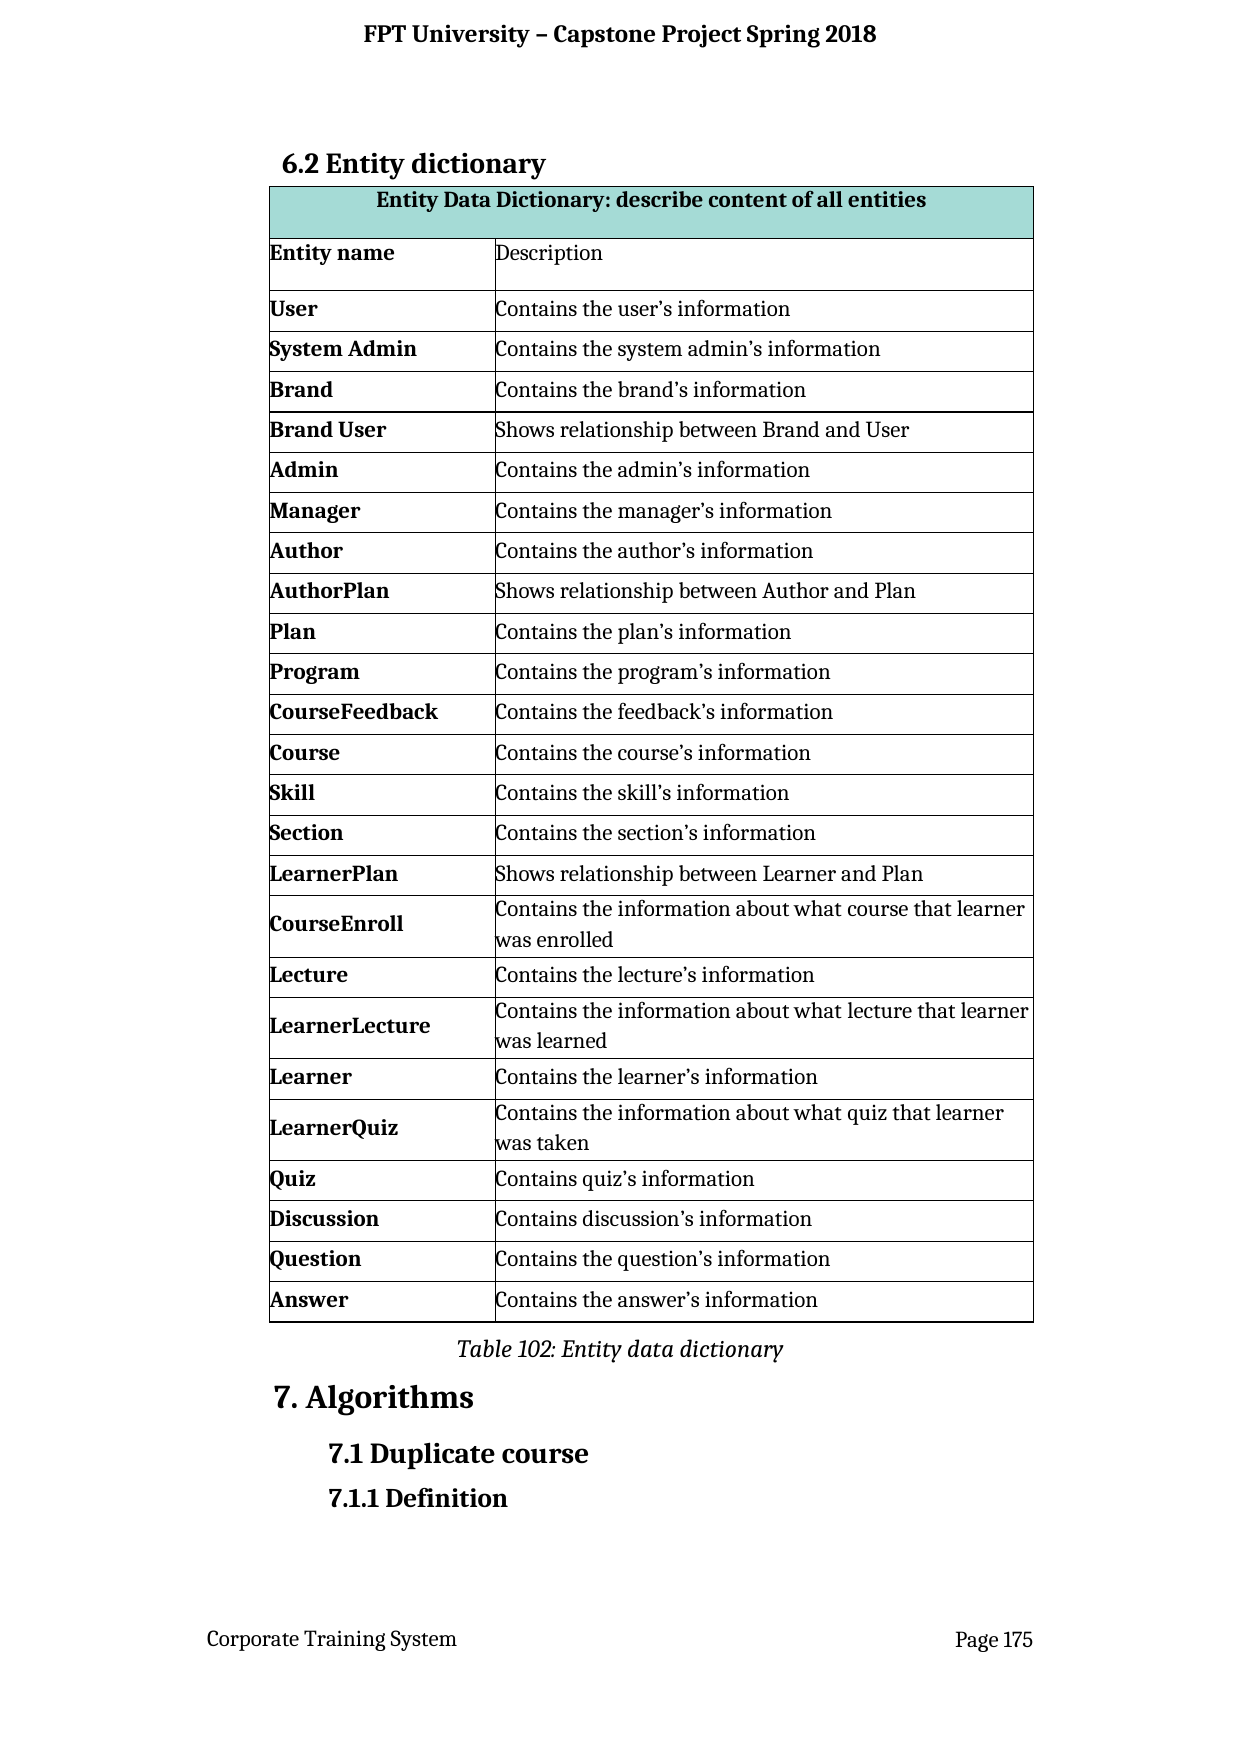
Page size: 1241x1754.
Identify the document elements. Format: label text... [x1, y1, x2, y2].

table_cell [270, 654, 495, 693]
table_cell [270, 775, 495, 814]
text 7.1 Duplicate course [329, 1437, 1033, 1471]
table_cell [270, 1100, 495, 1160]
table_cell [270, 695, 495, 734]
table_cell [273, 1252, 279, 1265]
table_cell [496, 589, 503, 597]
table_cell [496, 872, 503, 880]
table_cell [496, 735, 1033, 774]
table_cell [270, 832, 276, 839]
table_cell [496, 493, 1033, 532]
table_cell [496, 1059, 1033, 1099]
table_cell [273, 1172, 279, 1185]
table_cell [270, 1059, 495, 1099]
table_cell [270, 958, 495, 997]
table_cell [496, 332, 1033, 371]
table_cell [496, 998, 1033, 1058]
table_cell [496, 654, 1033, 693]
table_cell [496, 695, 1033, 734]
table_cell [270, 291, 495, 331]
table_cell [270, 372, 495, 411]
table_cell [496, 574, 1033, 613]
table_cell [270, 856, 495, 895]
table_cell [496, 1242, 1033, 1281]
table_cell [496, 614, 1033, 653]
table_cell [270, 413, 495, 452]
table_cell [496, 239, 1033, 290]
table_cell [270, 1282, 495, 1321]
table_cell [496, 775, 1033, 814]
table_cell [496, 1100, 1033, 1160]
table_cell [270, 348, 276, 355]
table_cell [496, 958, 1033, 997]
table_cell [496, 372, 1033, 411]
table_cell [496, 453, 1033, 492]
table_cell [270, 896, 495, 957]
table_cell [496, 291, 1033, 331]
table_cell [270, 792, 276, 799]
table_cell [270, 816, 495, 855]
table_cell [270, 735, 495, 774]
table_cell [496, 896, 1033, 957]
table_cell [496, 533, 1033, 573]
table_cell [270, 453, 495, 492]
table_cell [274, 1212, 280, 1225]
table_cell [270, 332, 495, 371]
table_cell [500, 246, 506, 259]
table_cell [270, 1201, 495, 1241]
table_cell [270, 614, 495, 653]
text 7.1.1 Definition [329, 1483, 1033, 1515]
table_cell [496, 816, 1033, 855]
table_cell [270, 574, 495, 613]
text 7. Algorithms [274, 1378, 1033, 1417]
text 6.2 Entity dictionary [208, 148, 1033, 181]
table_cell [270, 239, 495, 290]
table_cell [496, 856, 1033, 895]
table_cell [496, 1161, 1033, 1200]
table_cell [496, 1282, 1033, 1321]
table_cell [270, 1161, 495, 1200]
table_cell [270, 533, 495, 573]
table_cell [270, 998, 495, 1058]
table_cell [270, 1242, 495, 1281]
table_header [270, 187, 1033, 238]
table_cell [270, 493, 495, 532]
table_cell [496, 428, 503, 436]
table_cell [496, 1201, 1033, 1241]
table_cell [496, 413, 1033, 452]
